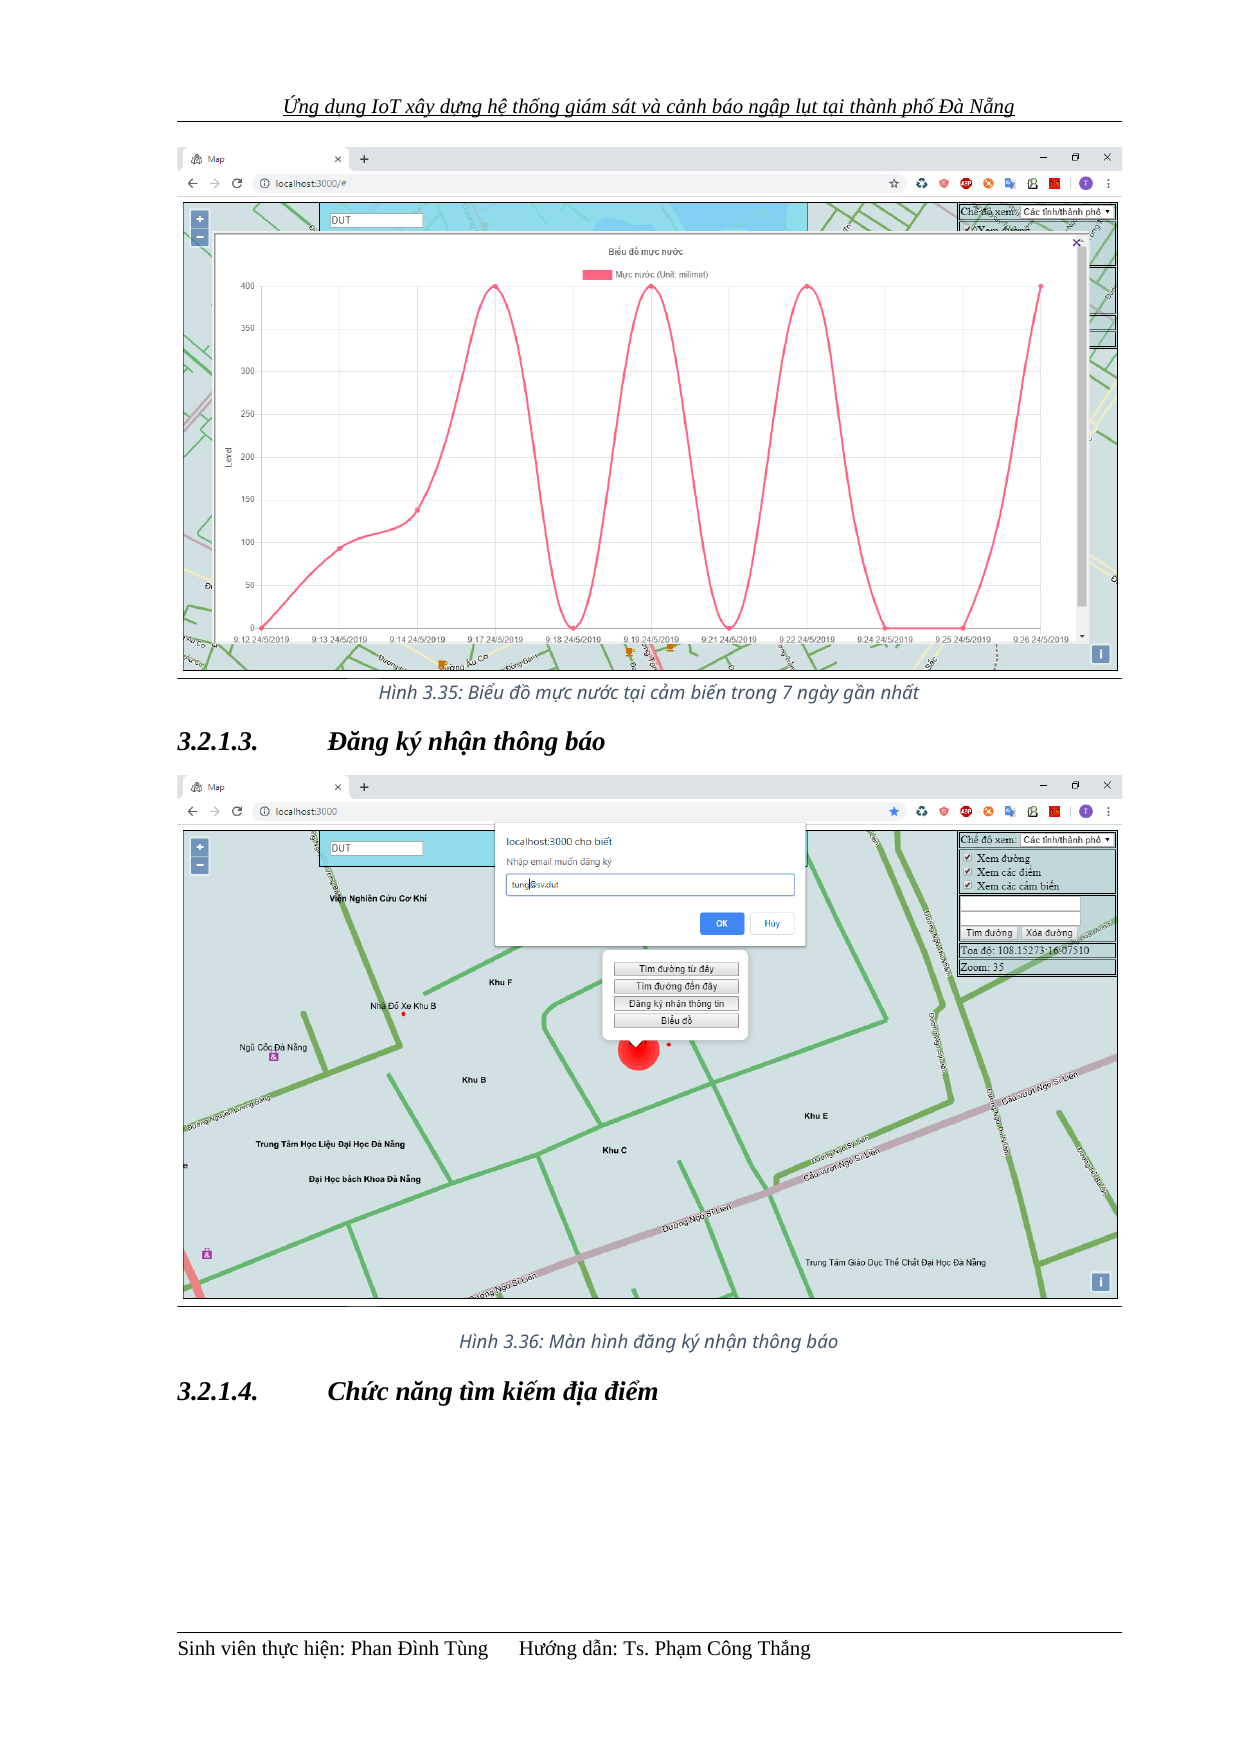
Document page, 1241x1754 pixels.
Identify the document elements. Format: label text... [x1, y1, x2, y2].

picture [177, 147, 1123, 679]
subtitle 3.2.1.3. Đăng ký nhận thông báo [177, 725, 1122, 756]
picture [177, 775, 1123, 1307]
subtitle 3.2.1.4. Chức năng tìm kiếm địa điểm [177, 1375, 1122, 1406]
